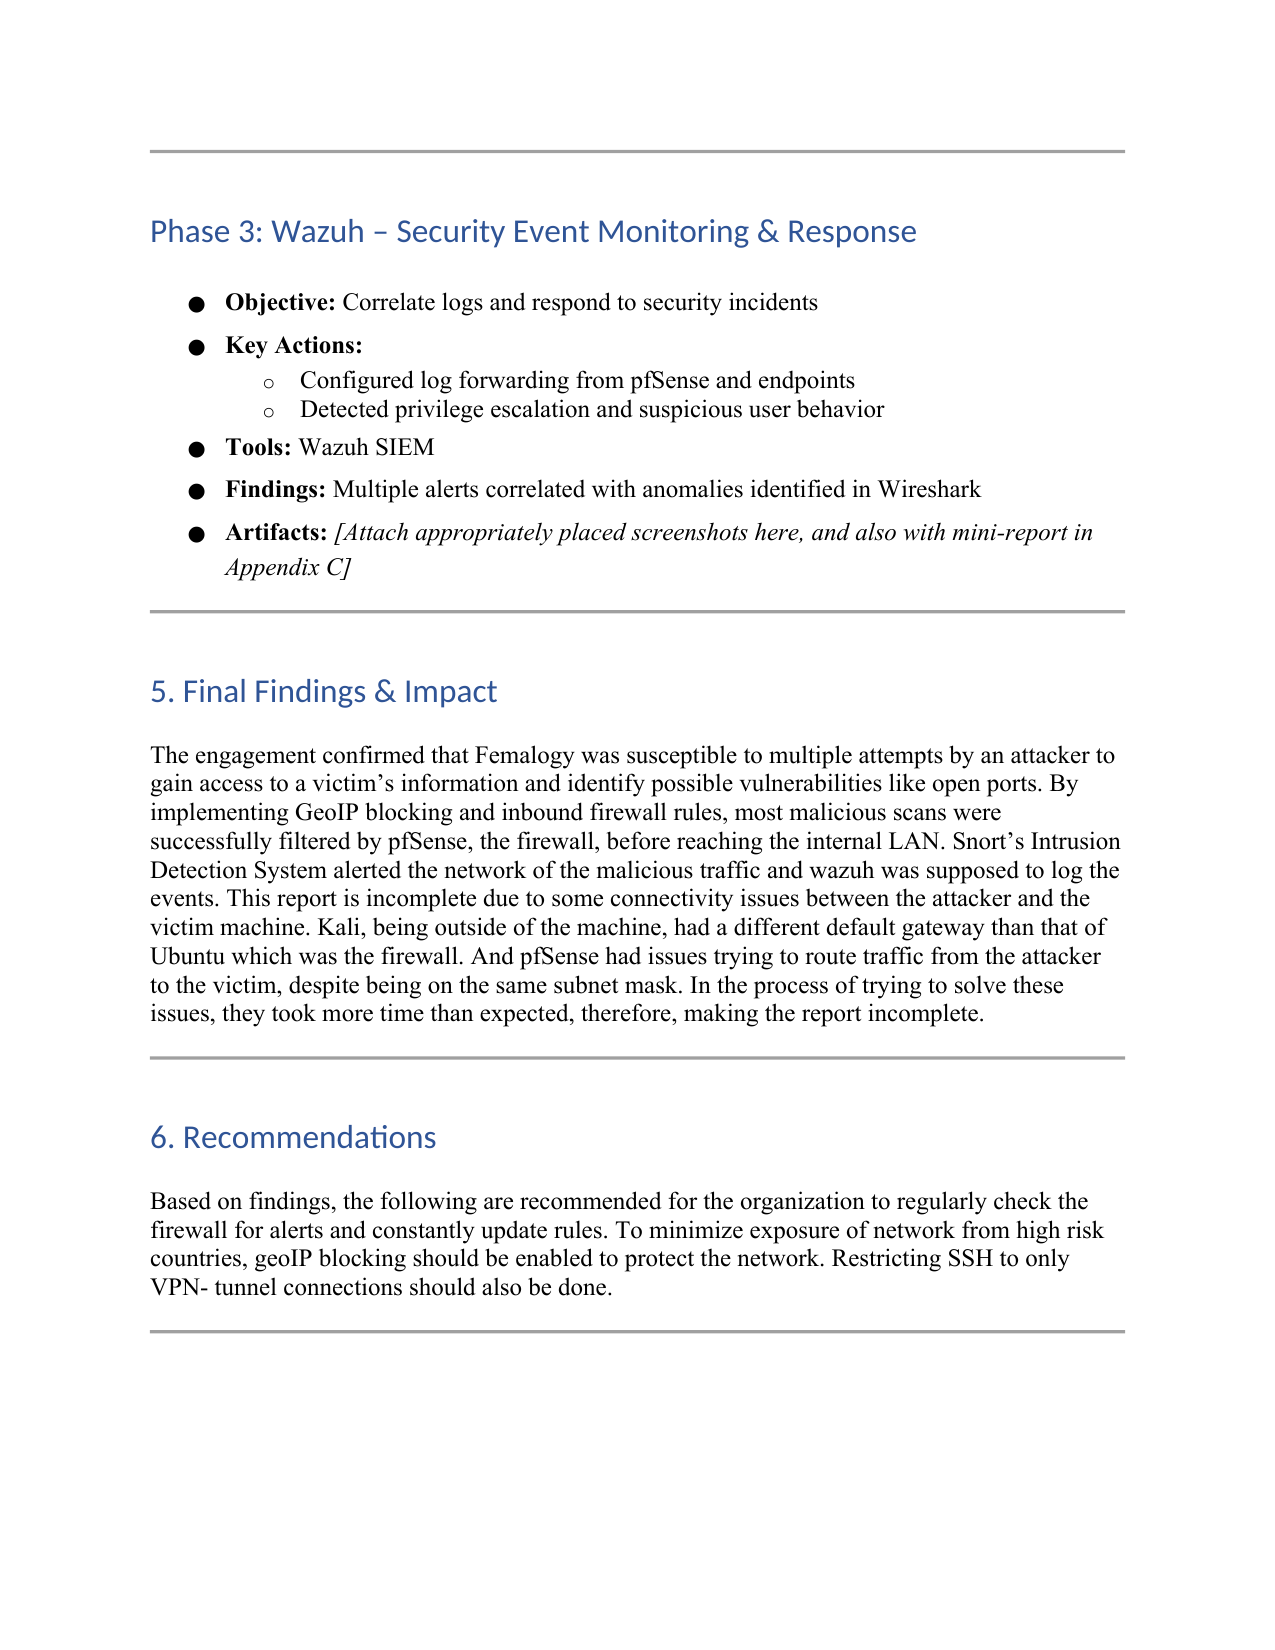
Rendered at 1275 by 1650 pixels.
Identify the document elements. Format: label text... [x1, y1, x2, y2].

text Based on findings, the following are recommended for the organization to regularly check the firewall for alerts and constantly update rules. To minimize exposure of network from high risk countries, geoIP blocking should be enabled to protect the network. Restricting SSH to only VPN- tunnel connections should also be done. [150, 1186, 1125, 1301]
text The engagement confirmed that Femalogy was susceptible to multiple attempts by an attacker to gain access to a victim’s information and identify possible vulnerabilities like open ports. By implementing GeoIP blocking and inbound firewall rules, most malicious scans were successfully filtered by pfSense, the firewall, before reaching the internal LAN. Snort’s Intrusion Detection System alerted the network of the malicious traffic and wazuh was supposed to log the events. This report is incomplete due to some connectivity issues between the attacker and the victim machine. Kali, being outside of the machine, had a different default gateway than that of Ubuntu which was the firewall. And pfSense had issues trying to route traffic from the attacker to the victim, despite being on the same subnet mask. In the process of trying to solve these issues, they took more time than expected, therefore, making the report incomplete. [150, 740, 1125, 1027]
list Key Actions: [187, 322, 1125, 365]
list Findings: Multiple alerts correlated with anomalies identified in Wireshark [187, 467, 1125, 509]
list Artifacts: [Attach appropriately placed screenshots here, and also with mini-report in Appendix C] [187, 509, 1125, 581]
subtitle 6. Recommendations [150, 1116, 1125, 1157]
list Configured log forwarding from pfSense and endpoints [262, 365, 1125, 394]
list Tools: Wazuh SIEM [187, 424, 1125, 467]
list Detected privilege escalation and suspicious user behavior [262, 394, 1125, 424]
list Objective: Correlate logs and respond to security incidents [187, 279, 1125, 322]
subtitle Phase 3: Wazuh – Security Event Monitoring & Response [150, 210, 1125, 250]
subtitle 5. Final Findings & Impact [150, 670, 1125, 711]
